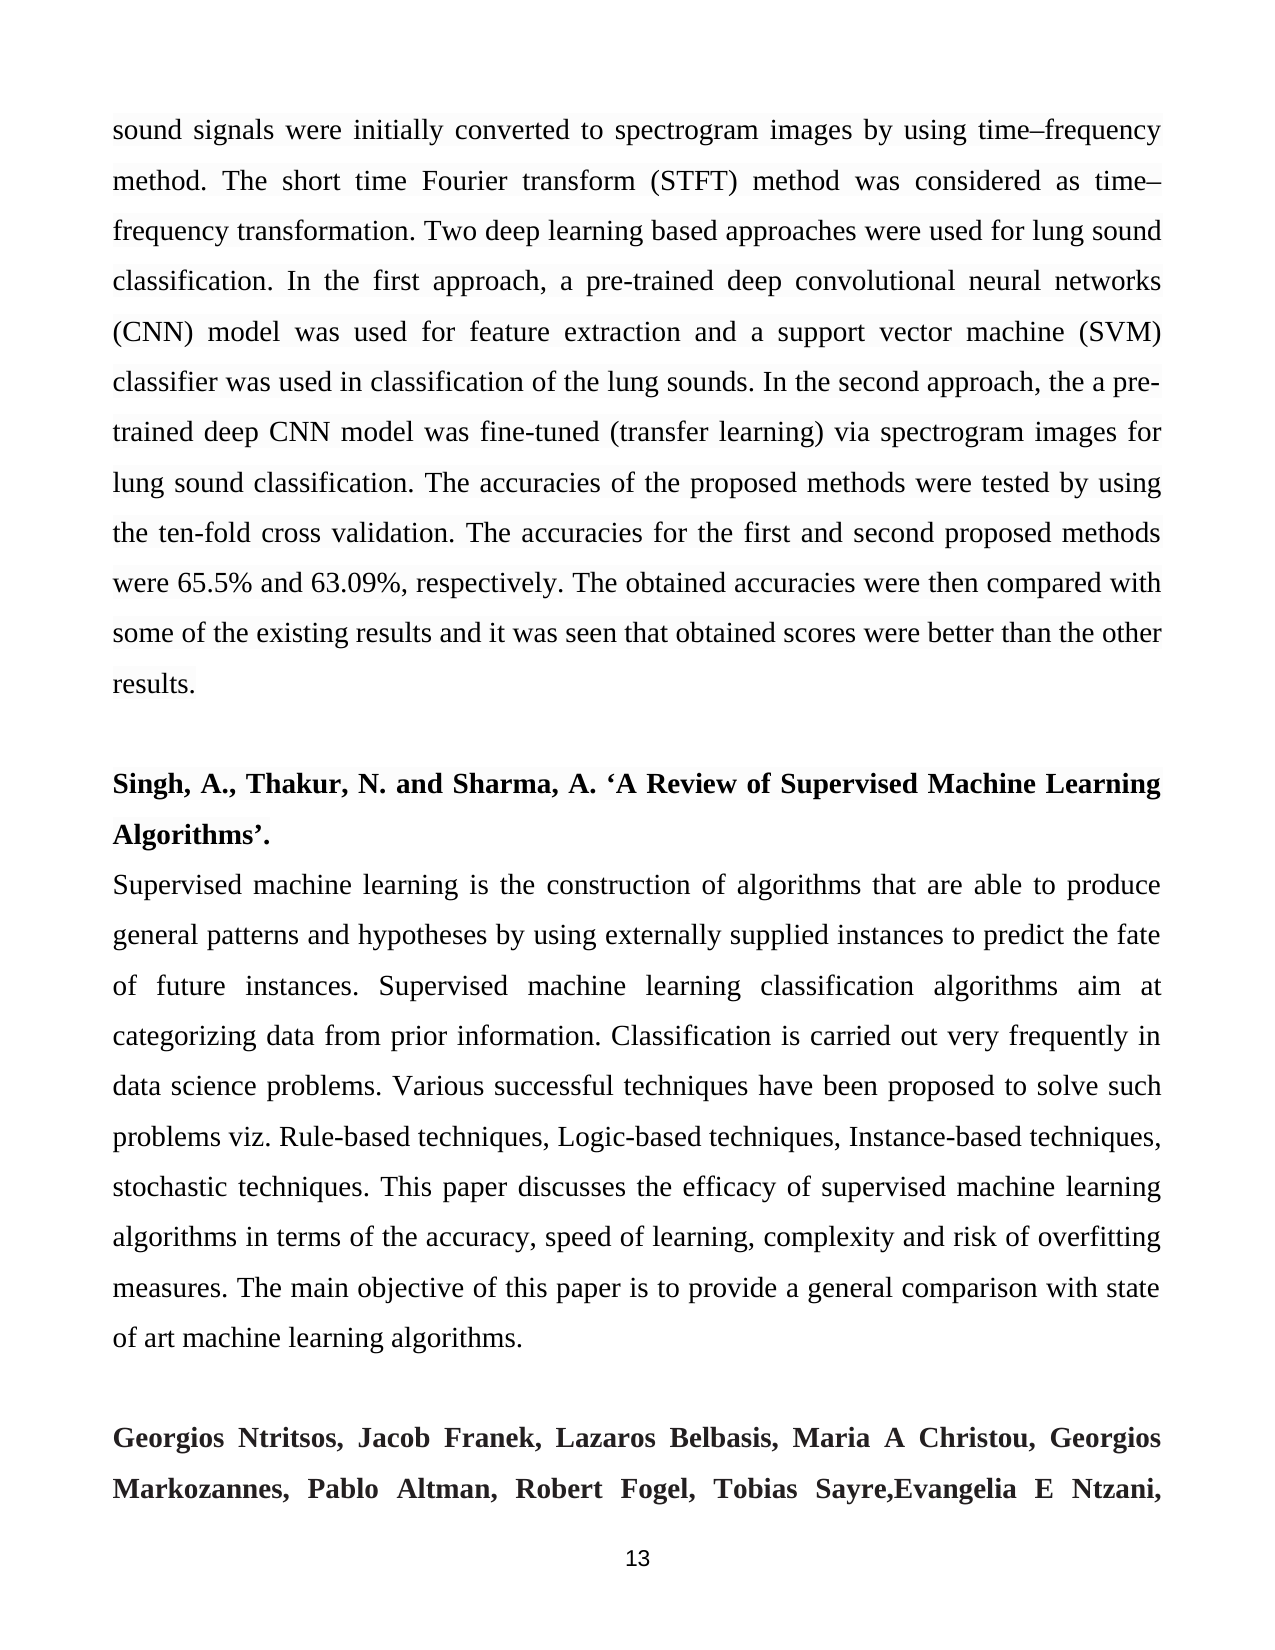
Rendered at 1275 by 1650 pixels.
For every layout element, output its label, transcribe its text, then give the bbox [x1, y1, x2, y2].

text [112, 112, 1162, 428]
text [112, 1421, 1162, 1504]
text Singh, A., Thakur, N. and Sharma, A. ‘A Review of Supervised Machine Learning Algorithms’. [112, 767, 1162, 850]
text Supervised machine learning is the construction of algorithms that are able to produce general patterns and hypotheses by using externally supplied instances to predict the fate of future instances. Supervised machine learning classification algorithms aim at categorizing data from prior information. Classification is carried out very frequently in data science problems. Various successful techniques have been proposed to solve such problems viz. Rule-based techniques, Logic-based techniques, Instance-based techniques, stochastic techniques. This paper discusses the efficacy of supervised machine learning algorithms in terms of the accuracy, speed of learning, complexity and risk of overfitting measures. The main objective of this paper is to provide a general comparison with state of art machine learning algorithms. [112, 867, 1162, 1353]
